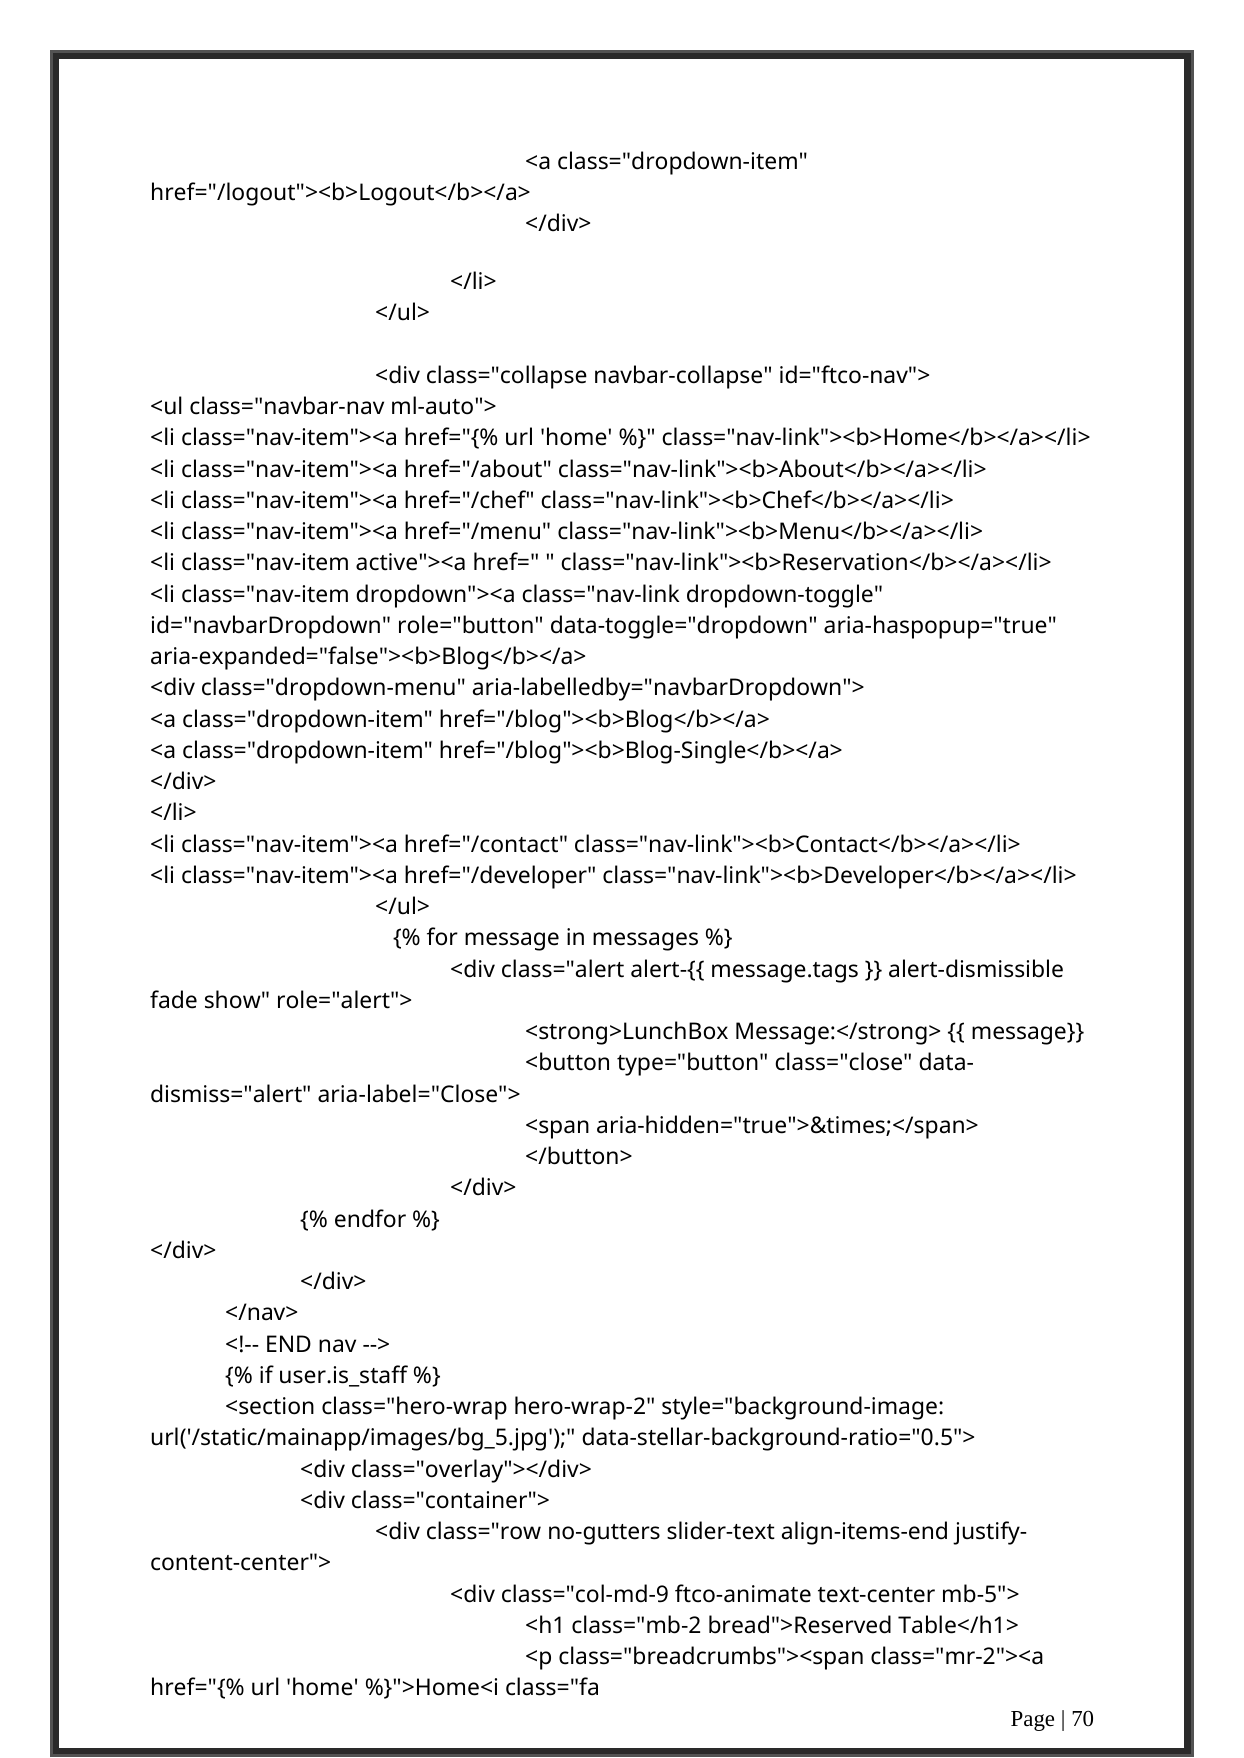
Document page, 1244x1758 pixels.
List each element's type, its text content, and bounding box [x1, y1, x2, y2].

text <a class="dropdown-item" href="/logout"><b>Logout</b></a> [150, 145, 1094, 207]
text <div class="collapse navbar-collapse" id="ftco-nav"> [150, 359, 1094, 390]
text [150, 1640, 1094, 1702]
text <!-- END nav --> [150, 1327, 1094, 1359]
text </button> [150, 1140, 1094, 1171]
text <li class="nav-item"><a href="/about" class="nav-link"><b>About</b></a></li> [150, 452, 1094, 484]
text <li class="nav-item dropdown"><a class="nav-link dropdown-toggle" id="navbarDropdown" role="button" data-toggle="dropdown" aria-haspopup="true" aria-expanded="false"><b>Blog</b></a> [150, 577, 1094, 671]
text {% for message in messages %} [150, 921, 1094, 952]
text <div class="col-md-9 ftco-animate text-center mb-5"> [150, 1577, 1094, 1609]
text {% endfor %} [150, 1202, 1094, 1234]
text <li class="nav-item"><a href="/contact" class="nav-link"><b>Contact</b></a></li> [150, 827, 1094, 859]
text </div> [150, 1265, 1094, 1296]
text {% if user.is_staff %} [150, 1359, 1094, 1390]
text <li class="nav-item"><a href="/developer" class="nav-link"><b>Developer</b></a></li> [150, 859, 1094, 890]
text <div class="alert alert-{{ message.tags }} alert-dismissible fade show" role="alert"> [150, 952, 1094, 1015]
text <div class="container"> [150, 1484, 1094, 1515]
text <div class="row no-gutters slider-text align-items-end justify-content-center"> [150, 1515, 1094, 1577]
text <li class="nav-item"><a href="/menu" class="nav-link"><b>Menu</b></a></li> [150, 515, 1094, 546]
text <li class="nav-item active"><a href=" " class="nav-link"><b>Reservation</b></a></li> [150, 546, 1094, 577]
text <ul class="navbar-nav ml-auto"> [150, 390, 1094, 421]
text </ul> [150, 296, 1094, 327]
text </li> [150, 265, 1094, 296]
text <div class="overlay"></div> [150, 1452, 1094, 1484]
text <a class="dropdown-item" href="/blog"><b>Blog-Single</b></a> [150, 734, 1094, 765]
text </nav> [150, 1296, 1094, 1327]
text <button type="button" class="close" data-dismiss="alert" aria-label="Close"> [150, 1046, 1094, 1109]
text </div> [150, 765, 1094, 796]
text </li> [150, 796, 1094, 827]
text <h1 class="mb-2 bread">Reserved Table</h1> [150, 1609, 1094, 1640]
text <strong>LunchBox Message:</strong> {{ message}} [150, 1015, 1094, 1046]
text <span aria-hidden="true">&times;</span> [150, 1109, 1094, 1140]
text <div class="dropdown-menu" aria-labelledby="navbarDropdown"> [150, 671, 1094, 702]
text </div> [150, 1171, 1094, 1202]
text </div> [150, 1234, 1094, 1265]
text </ul> [150, 890, 1094, 921]
text <li class="nav-item"><a href="{% url 'home' %}" class="nav-link"><b>Home</b></a></li> [150, 421, 1094, 452]
text </div> [150, 207, 1094, 239]
text <a class="dropdown-item" href="/blog"><b>Blog</b></a> [150, 702, 1094, 734]
text <section class="hero-wrap hero-wrap-2" style="background-image: url('/static/mainapp/images/bg_5.jpg');" data-stellar-background-ratio="0.5"> [150, 1390, 1094, 1452]
text <li class="nav-item"><a href="/chef" class="nav-link"><b>Chef</b></a></li> [150, 484, 1094, 515]
